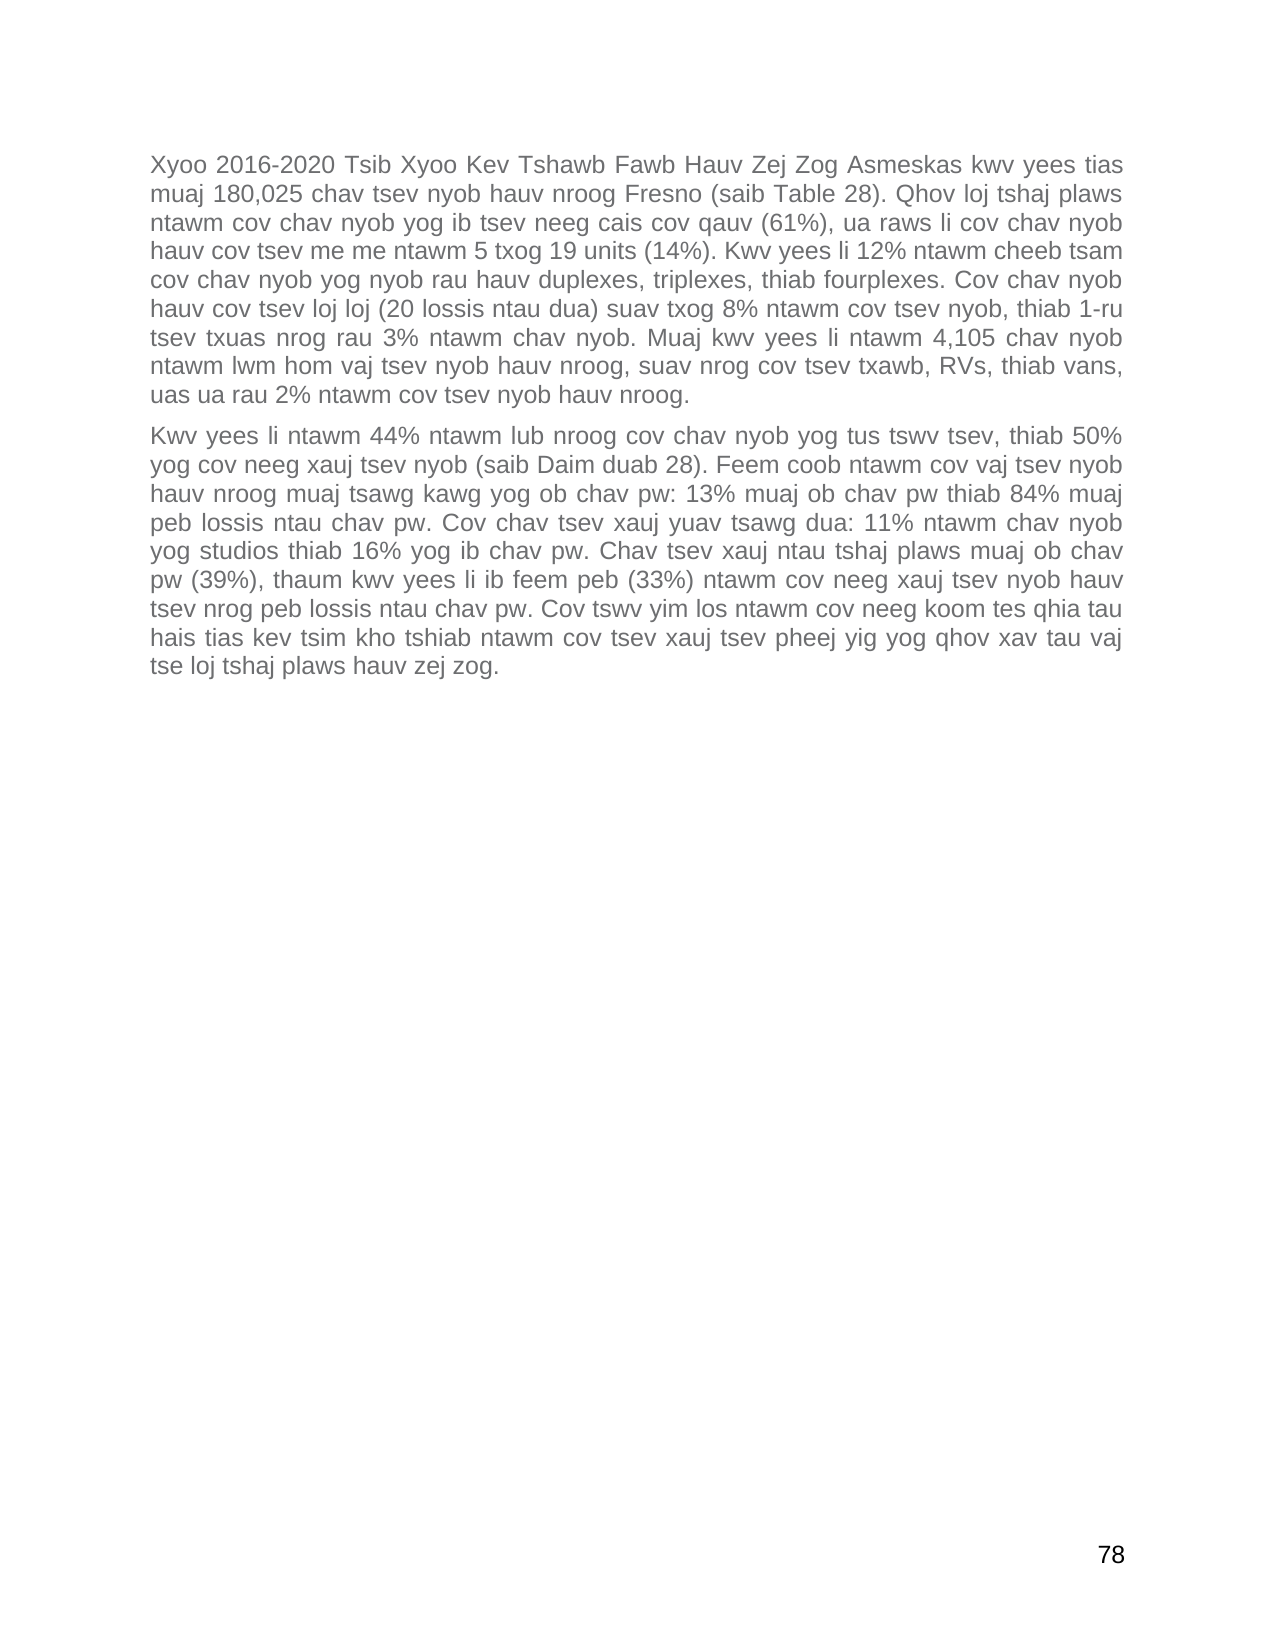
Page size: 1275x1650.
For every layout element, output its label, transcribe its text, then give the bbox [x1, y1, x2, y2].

text Xyoo 2016-2020 Tsib Xyoo Kev Tshawb Fawb Hauv Zej Zog Asmeskas kwv yees tias muaj 180,025 chav tsev nyob hauv nroog Fresno (saib Table 28). Qhov loj tshaj plaws ntawm cov chav nyob yog ib tsev neeg cais cov qauv (61%), ua raws li cov chav nyob hauv cov tsev me me ntawm 5 txog 19 units (14%). Kwv yees li 12% ntawm cheeb tsam cov chav nyob yog nyob rau hauv duplexes, triplexes, thiab fourplexes. Cov chav nyob hauv cov tsev loj loj (20 lossis ntau dua) suav txog 8% ntawm cov tsev nyob, thiab 1-ru tsev txuas nrog rau 3% ntawm chav nyob. Muaj kwv yees li ntawm 4,105 chav nyob ntawm lwm hom vaj tsev nyob hauv nroog, suav nrog cov tsev txawb, RVs, thiab vans, uas ua rau 2% ntawm cov tsev nyob hauv nroog. [150, 150, 1125, 409]
text Kwv yees li ntawm 44% ntawm lub nroog cov chav nyob yog tus tswv tsev, thiab 50% yog cov neeg xauj tsev nyob (saib Daim duab 28). Feem coob ntawm cov vaj tsev nyob hauv nroog muaj tsawg kawg yog ob chav pw: 13% muaj ob chav pw thiab 84% muaj peb lossis ntau chav pw. Cov chav tsev xauj yuav tsawg dua: 11% ntawm chav nyob yog studios thiab 16% yog ib chav pw. Chav tsev xauj ntau tshaj plaws muaj ob chav pw (39%), thaum kwv yees li ib feem peb (33%) ntawm cov neeg xauj tsev nyob hauv tsev nrog peb lossis ntau chav pw. Cov tswv yim los ntawm cov neeg koom tes qhia tau hais tias kev tsim kho tshiab ntawm cov tsev xauj tsev pheej yig yog qhov xav tau vaj tse loj tshaj plaws hauv zej zog. [150, 421, 1125, 680]
